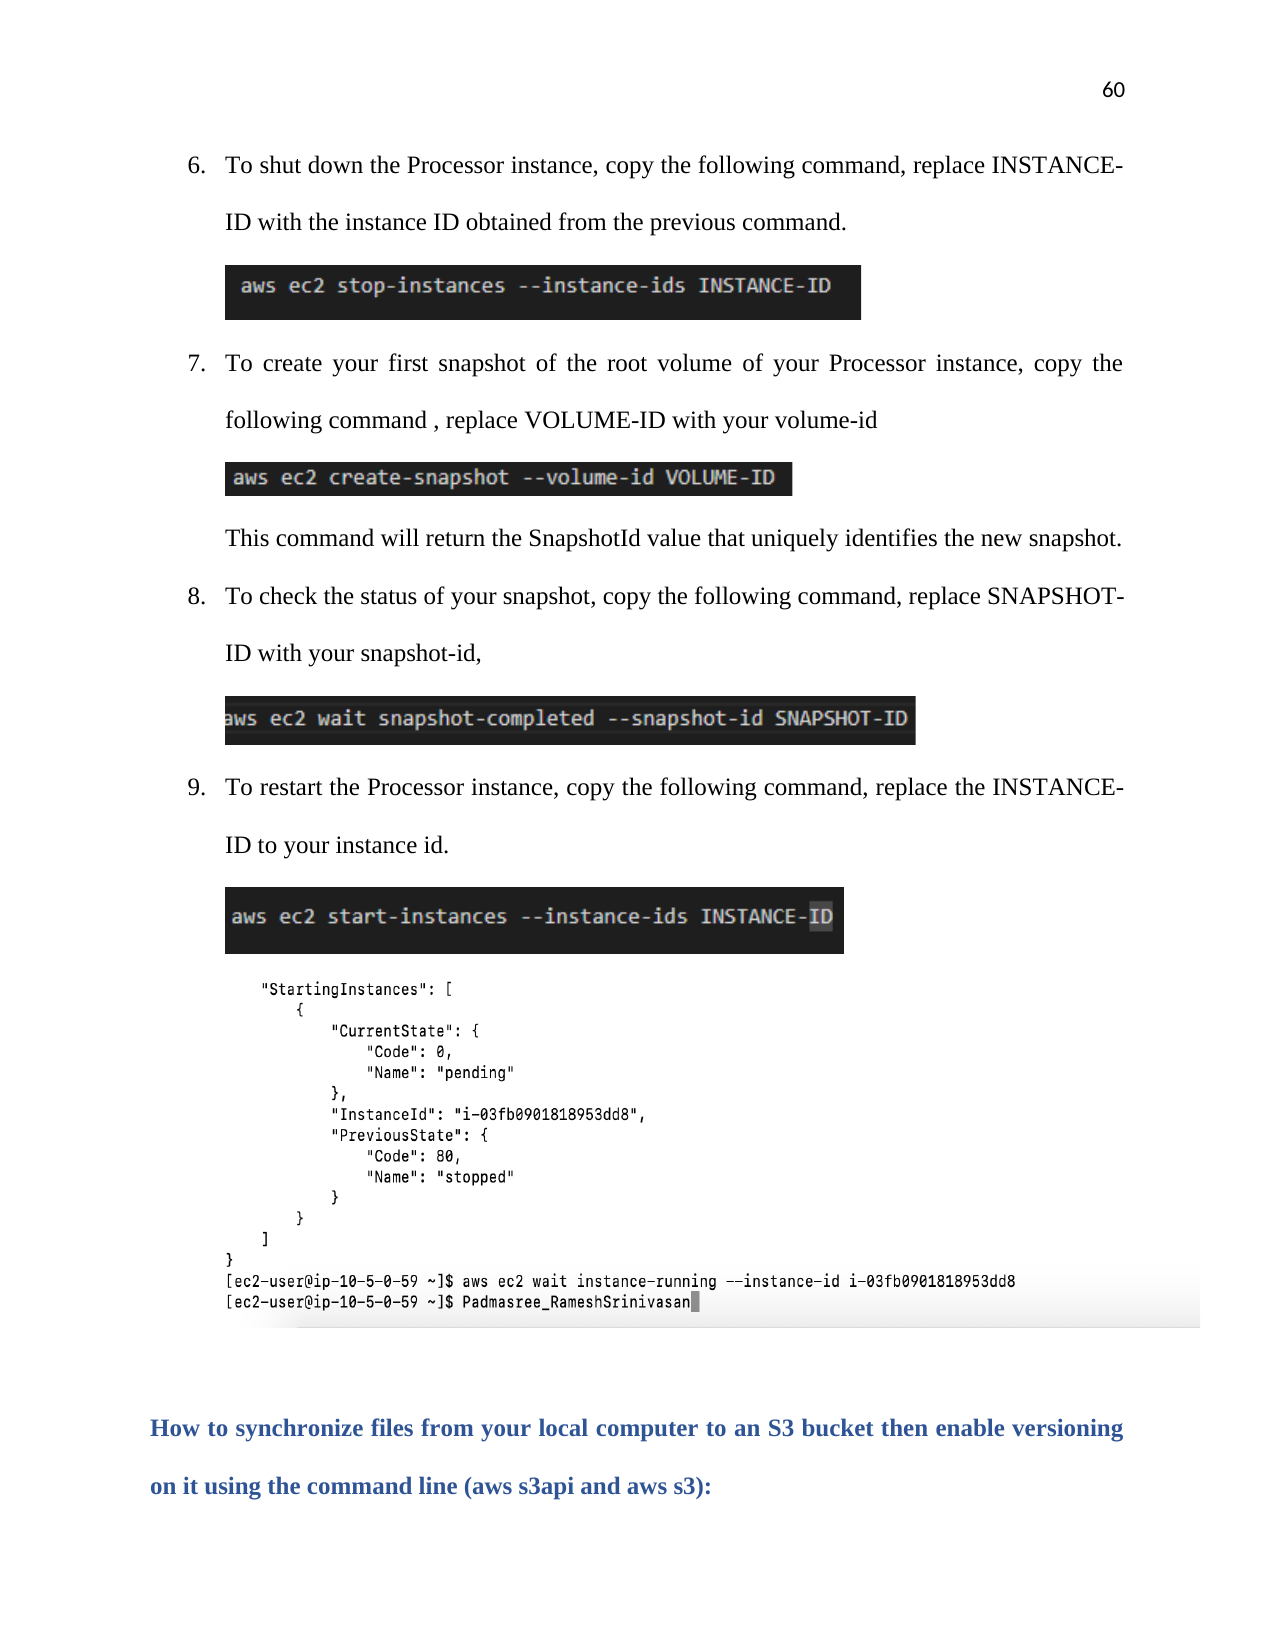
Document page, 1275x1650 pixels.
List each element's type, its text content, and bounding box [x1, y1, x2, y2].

list This command will return the SnapshotId value that uniquely identifies the new snapshot. [225, 523, 1125, 552]
picture [225, 462, 793, 496]
list To check the status of your snapshot, copy the following command, replace SNAPSHOT-ID with your snapshot-id, [187, 581, 1125, 667]
picture [225, 265, 862, 320]
text How to synchronize files from your local computer to an S3 bucket then enable versioning on it using the command line (aws s3api and aws s3): [150, 1413, 1125, 1500]
list To create your first snapshot of the root volume of your Processor instance, copy the following command , replace VOLUME-ID with your volume-id [187, 348, 1125, 434]
picture [225, 887, 844, 954]
picture [225, 696, 916, 745]
list To restart the Processor instance, copy the following command, replace the INSTANCE-ID to your instance id. [187, 772, 1125, 859]
picture [225, 981, 1200, 1328]
list To shut down the Processor instance, copy the following command, replace INSTANCE-ID with the instance ID obtained from the previous command. [187, 150, 1125, 236]
